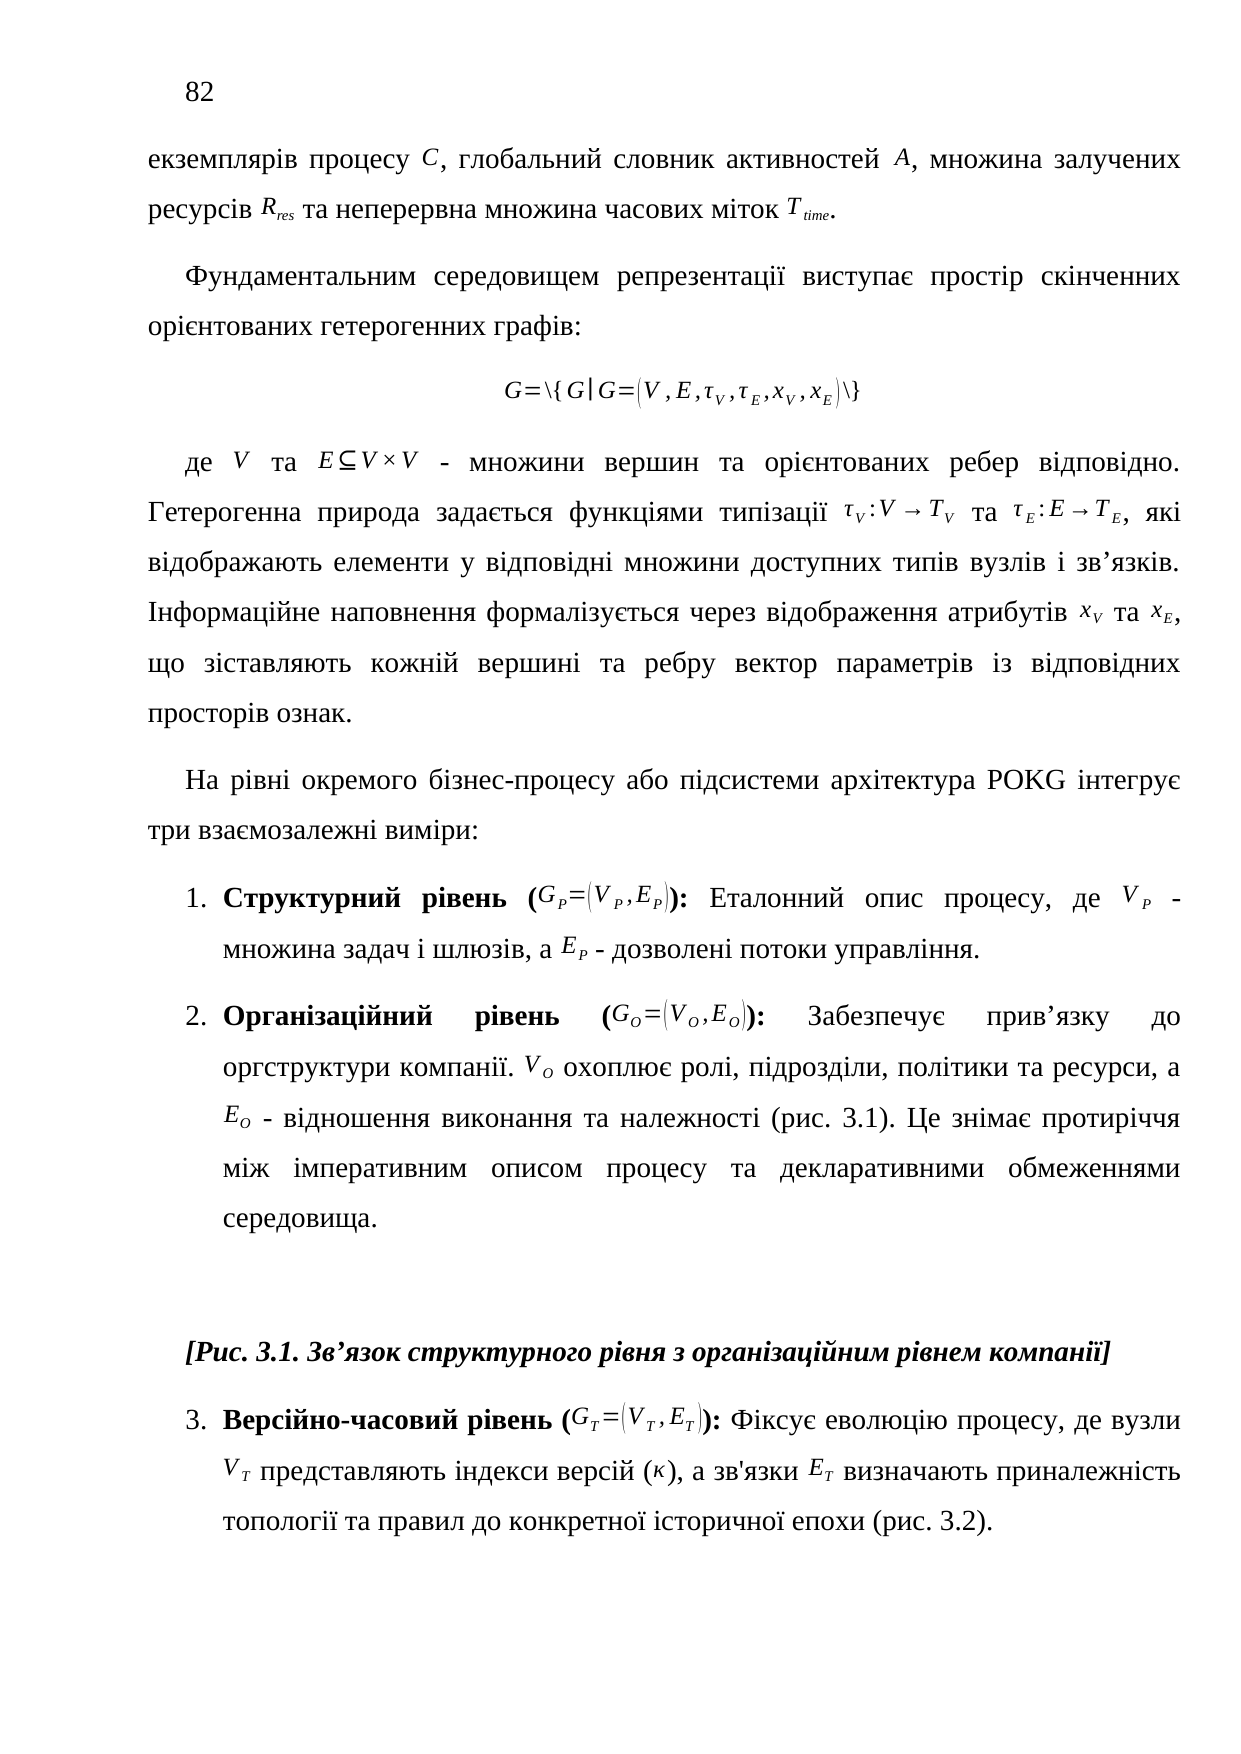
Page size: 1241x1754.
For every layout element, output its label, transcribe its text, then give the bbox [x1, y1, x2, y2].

text [Рис. 3.1. Зв’язок структурного рівня з організаційним рівнем компанії] [148, 1334, 1181, 1368]
text На рівні окремого бізнес-процесу або підсистеми архітектура POKG інтегрує три взаємозалежні виміри: [148, 762, 1181, 846]
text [148, 141, 1181, 225]
list Версійно-часовий рівень (): Фіксує еволюцію процесу, де вузли представляють індекси версій (), а зв'язки визначають приналежність топології та правил до конкретної історичної епохи (рис. 3.2). [185, 1401, 1181, 1537]
list Організаційний рівень (): Забезпечує прив’язку до оргструктури компанії. охоплює ролі, підрозділи, політики та ресурси, а - відношення виконання та належності (рис. 3.1). Це знімає протиріччя між імперативним описом процесу та декларативними обмеженнями середовища. [185, 998, 1181, 1234]
list Структурний рівень (): Еталонний опис процесу, де - множина задач і шлюзів, а - дозволені потоки управління. [185, 879, 1181, 964]
text де та - множини вершин та орієнтованих ребер відповідно. Гетерогенна природа задається функціями типізації та , які відображають елементи у відповідні множини доступних типів вузлів і зв’язків. Інформаційне наповнення формалізується через відображення атрибутів та , що зіставляють кожній вершині та ребру вектор параметрів із відповідних просторів ознак. [148, 444, 1181, 729]
text Фундаментальним середовищем репрезентації виступає простір скінченних орієнтованих гетерогенних графів: [148, 258, 1181, 342]
